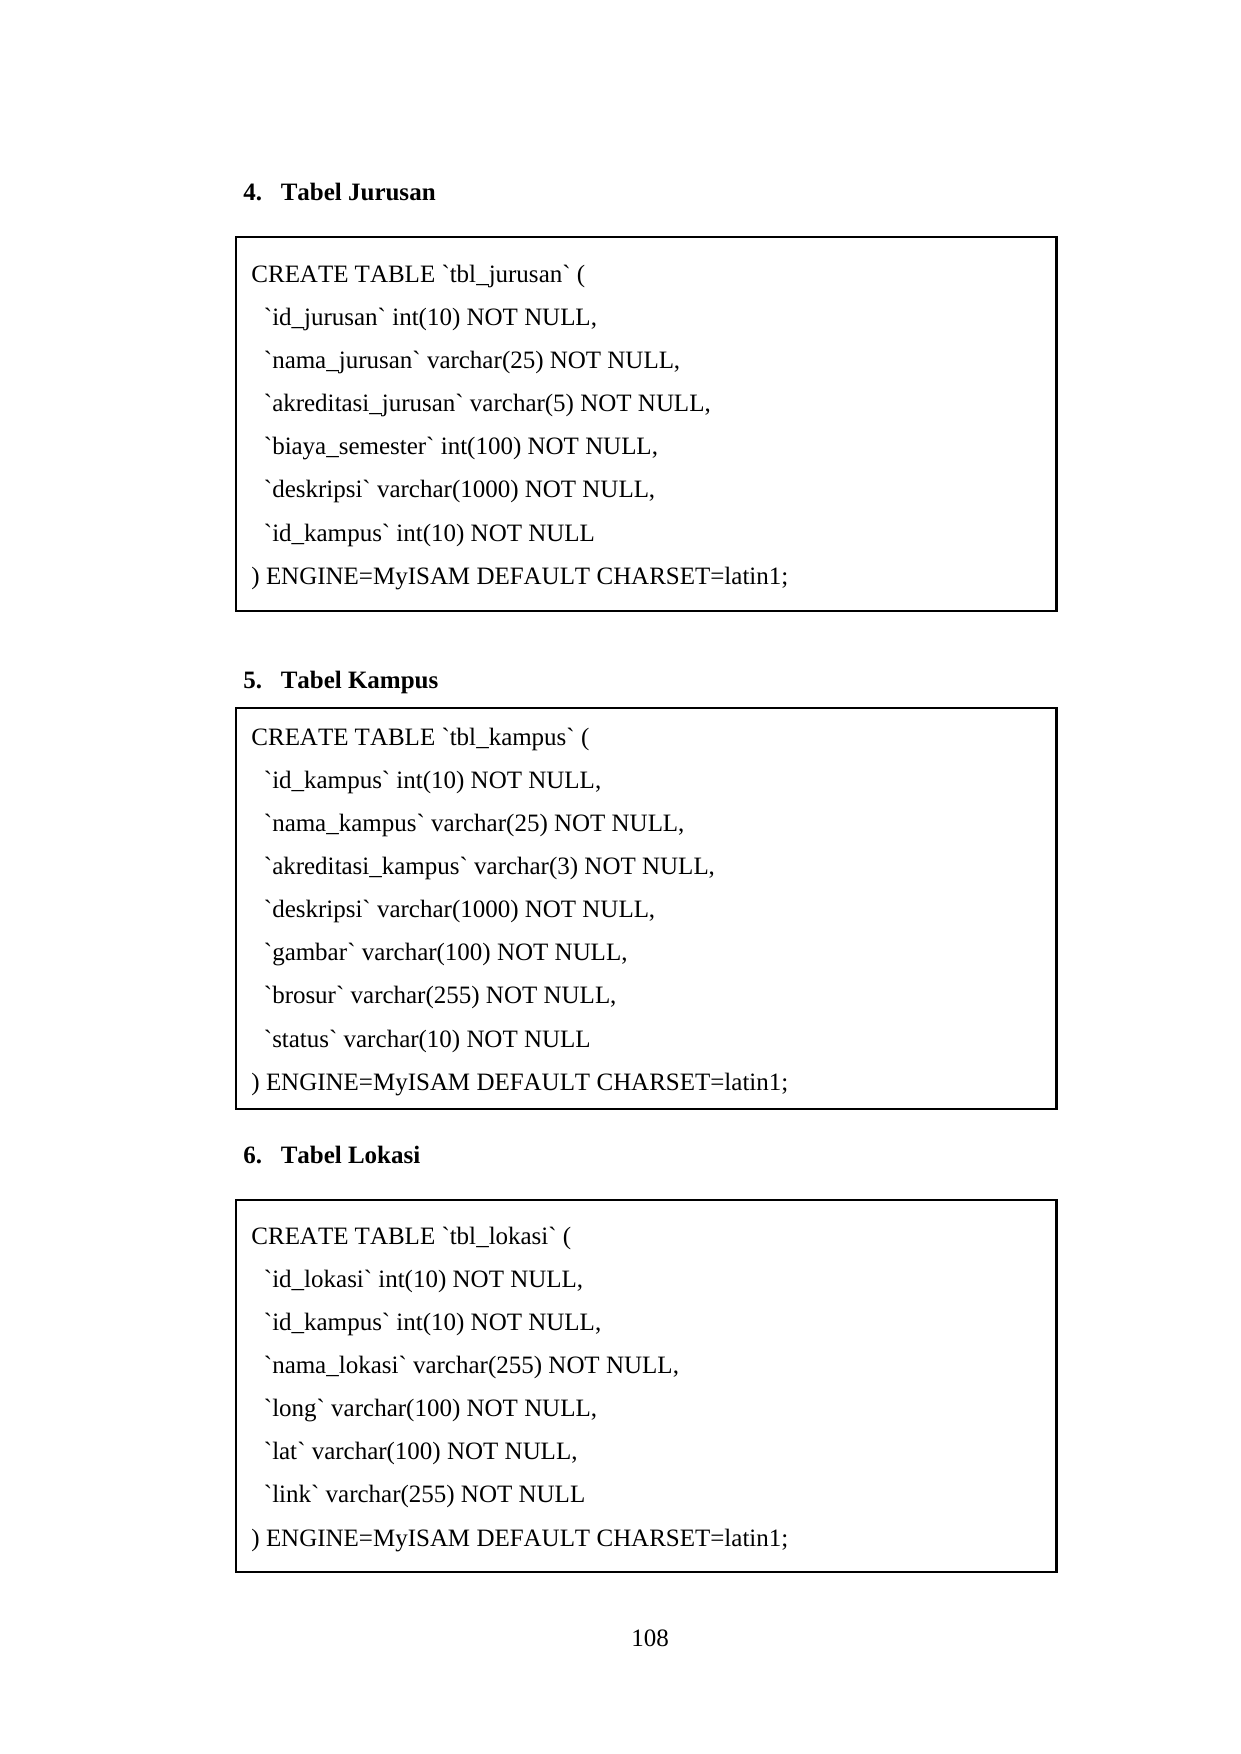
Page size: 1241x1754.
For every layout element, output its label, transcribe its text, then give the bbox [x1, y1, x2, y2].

list Tabel Kampus [243, 665, 1063, 694]
list Tabel Jurusan [243, 177, 1063, 206]
list Tabel Lokasi [243, 1140, 1063, 1168]
